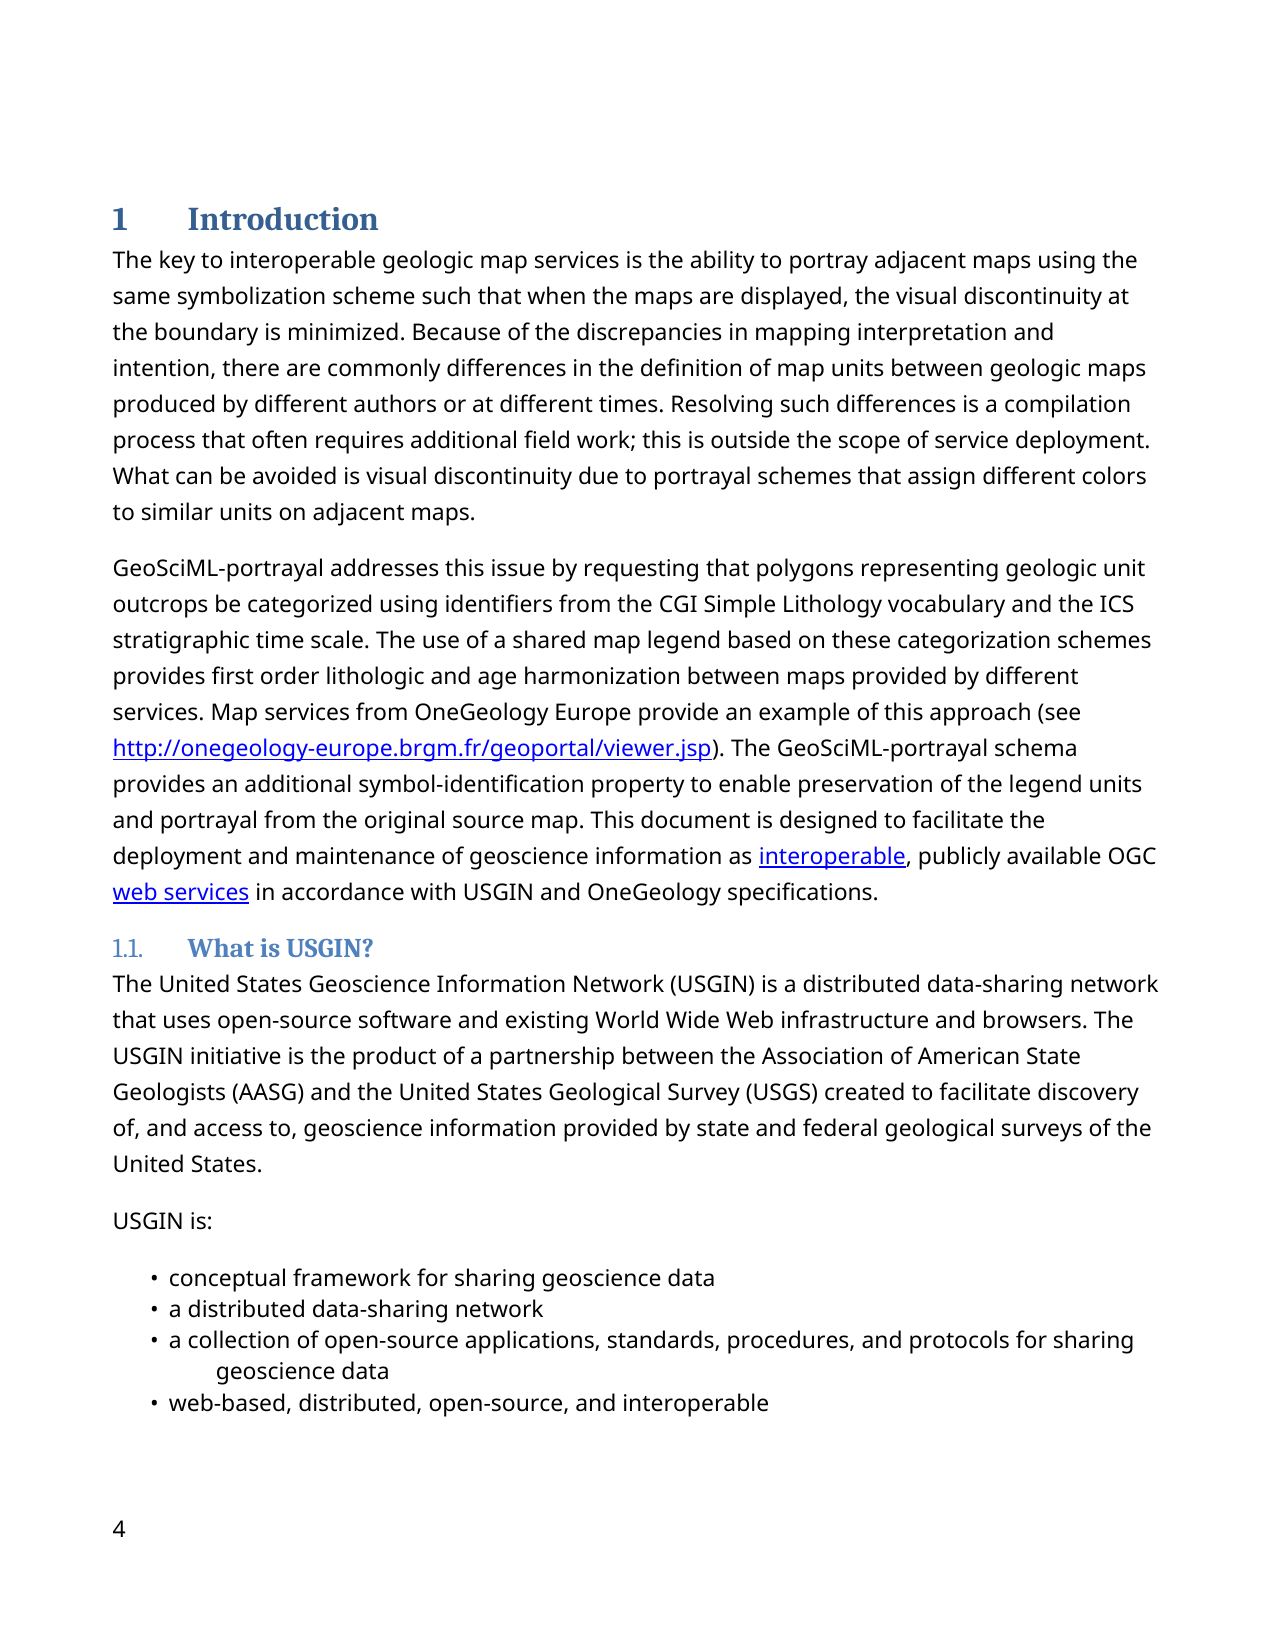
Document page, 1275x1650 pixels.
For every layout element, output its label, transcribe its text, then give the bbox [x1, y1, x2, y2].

text The key to interoperable geologic map services is the ability to portray adjacent maps using the same symbolization scheme such that when the maps are displayed, the visual discontinuity at the boundary is minimized. Because of the discrepancies in mapping interpretation and intention, there are commonly differences in the definition of map units between geologic maps produced by different authors or at different times. Resolving such differences is a compilation process that often requires additional field work; this is outside the scope of service deployment. What can be avoided is visual discontinuity due to portrayal schemes that assign different colors to similar units on adjacent maps. [112, 244, 1162, 527]
subtitle What is USGIN? [112, 933, 1162, 964]
text The United States Geoscience Information Network (USGIN) is a distributed data-sharing network that uses open-source software and existing World Wide Web infrastructure and browsers. The USGIN initiative is the product of a partnership between the Association of American State Geologists (AASG) and the United States Geological Survey (USGS) created to facilitate discovery of, and access to, geoscience information provided by state and federal geological surveys of the United States. [112, 968, 1162, 1179]
text • a collection of open-source applications, standards, procedures, and protocols for sharing geoscience data [150, 1324, 1162, 1387]
subtitle 1 Introduction [112, 200, 1162, 238]
text • web-based, distributed, open-source, and interoperable [150, 1387, 1162, 1418]
text • conceptual framework for sharing geoscience data [150, 1262, 1162, 1293]
text • a distributed data-sharing network [150, 1293, 1162, 1324]
text GeoSciML-portrayal addresses this issue by requesting that polygons representing geologic unit outcrops be categorized using identifiers from the CGI Simple Lithology vocabulary and the ICS stratigraphic time scale. The use of a shared map legend based on these categorization schemes provides first order lithologic and age harmonization between maps provided by different services. Map services from OneGeology Europe provide an example of this approach (see http://onegeology-europe.brgm.fr/geoportal/viewer.jsp). The GeoSciML-portrayal schema provides an additional symbol-identification property to enable preservation of the legend units and portrayal from the original source map. This document is designed to facilitate the deployment and maintenance of geoscience information as interoperable, publicly available OGC web services in accordance with USGIN and OneGeology specifications. [112, 552, 1162, 907]
text USGIN is: [112, 1205, 1162, 1236]
